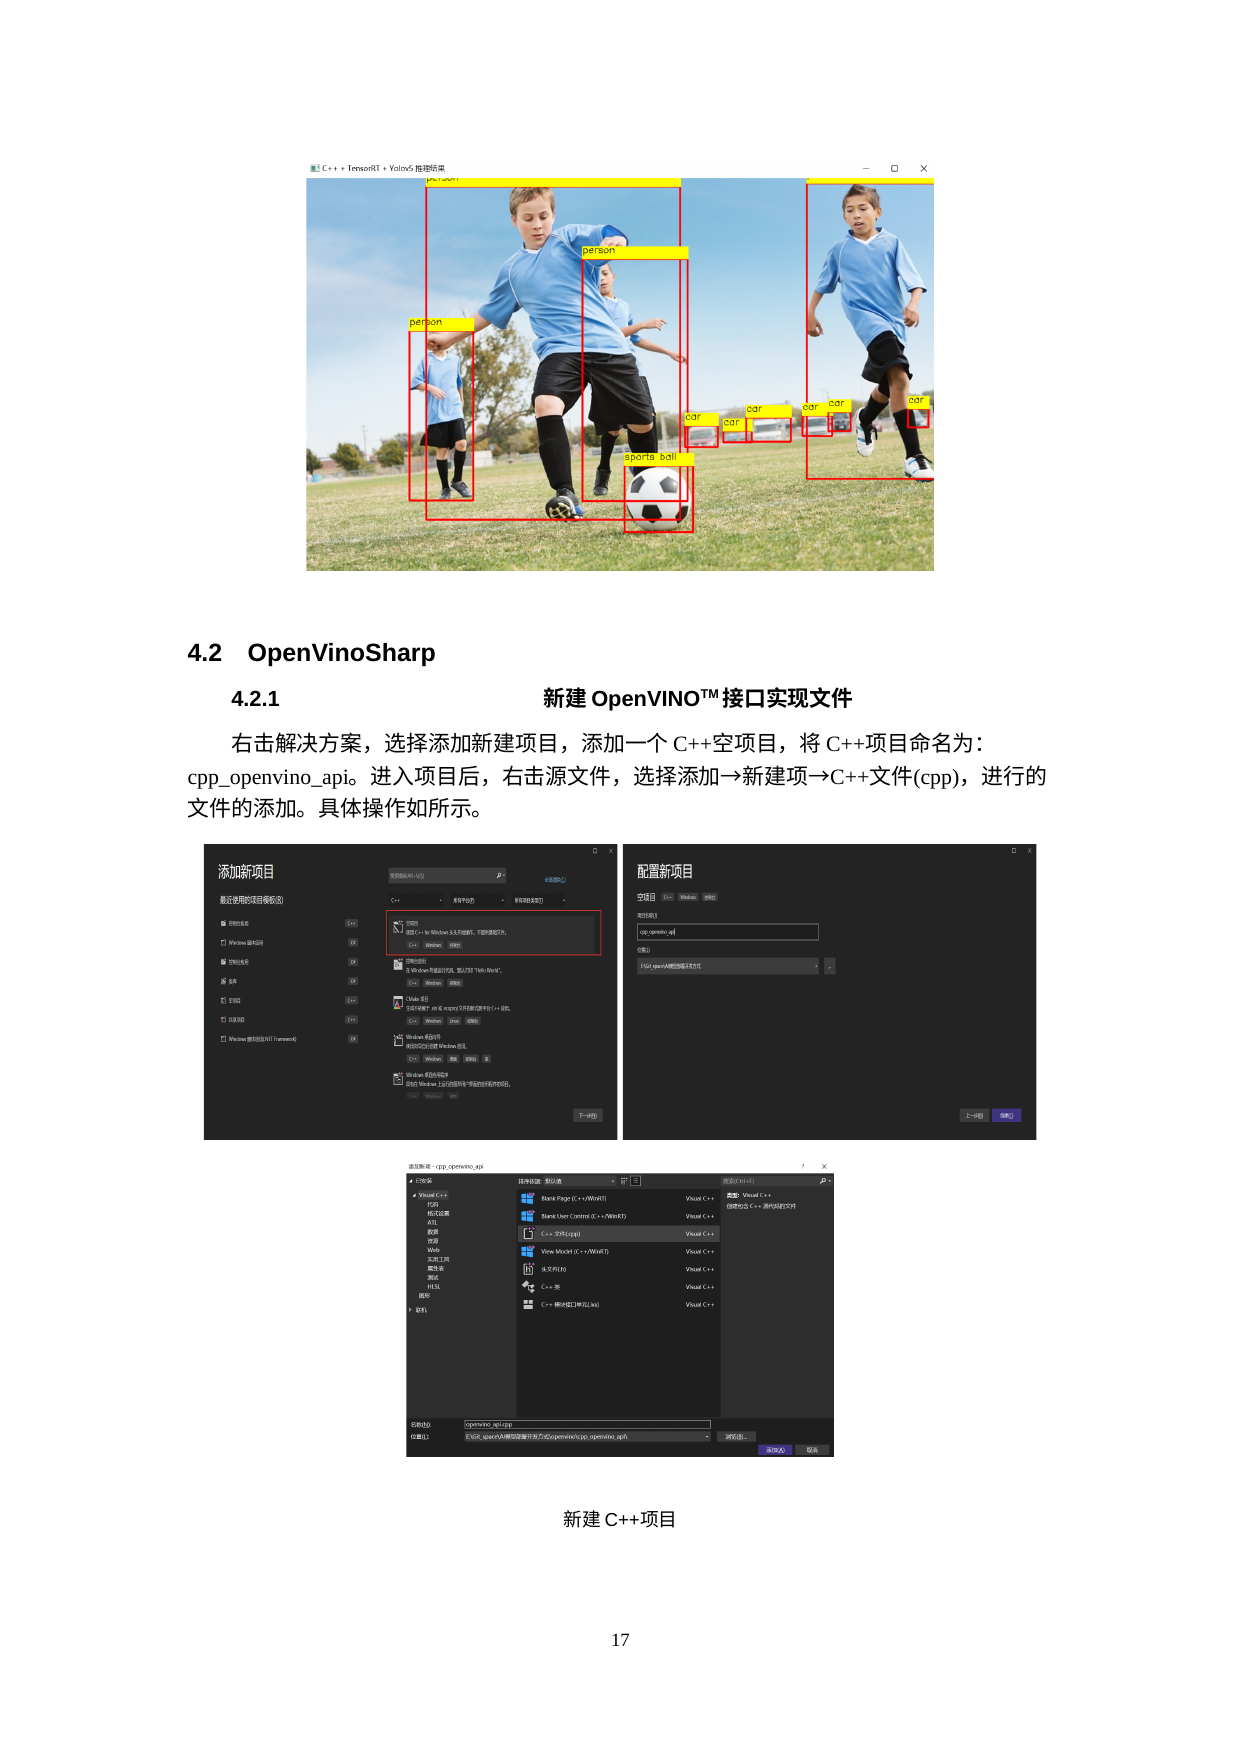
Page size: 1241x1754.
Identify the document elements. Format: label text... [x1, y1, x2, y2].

picture [306, 162, 934, 571]
subtitle 新建OpenVINOTM 接口实现文件 [187, 681, 1053, 713]
subtitle OpenVinoSharp [187, 636, 1053, 668]
text 右击解决方案，选择添加新建项目，添加一个C++空项目，将C++项目命名为：cpp_openvino_api。进入项目后，右击源文件，选择添加→新建项→C++文件(cpp)，进行的文件的添加。具体操作如所示。 [187, 726, 1053, 823]
text 新建C++项目 [187, 1502, 1053, 1535]
picture [622, 844, 1037, 1140]
picture [406, 1161, 834, 1457]
picture [203, 844, 618, 1140]
